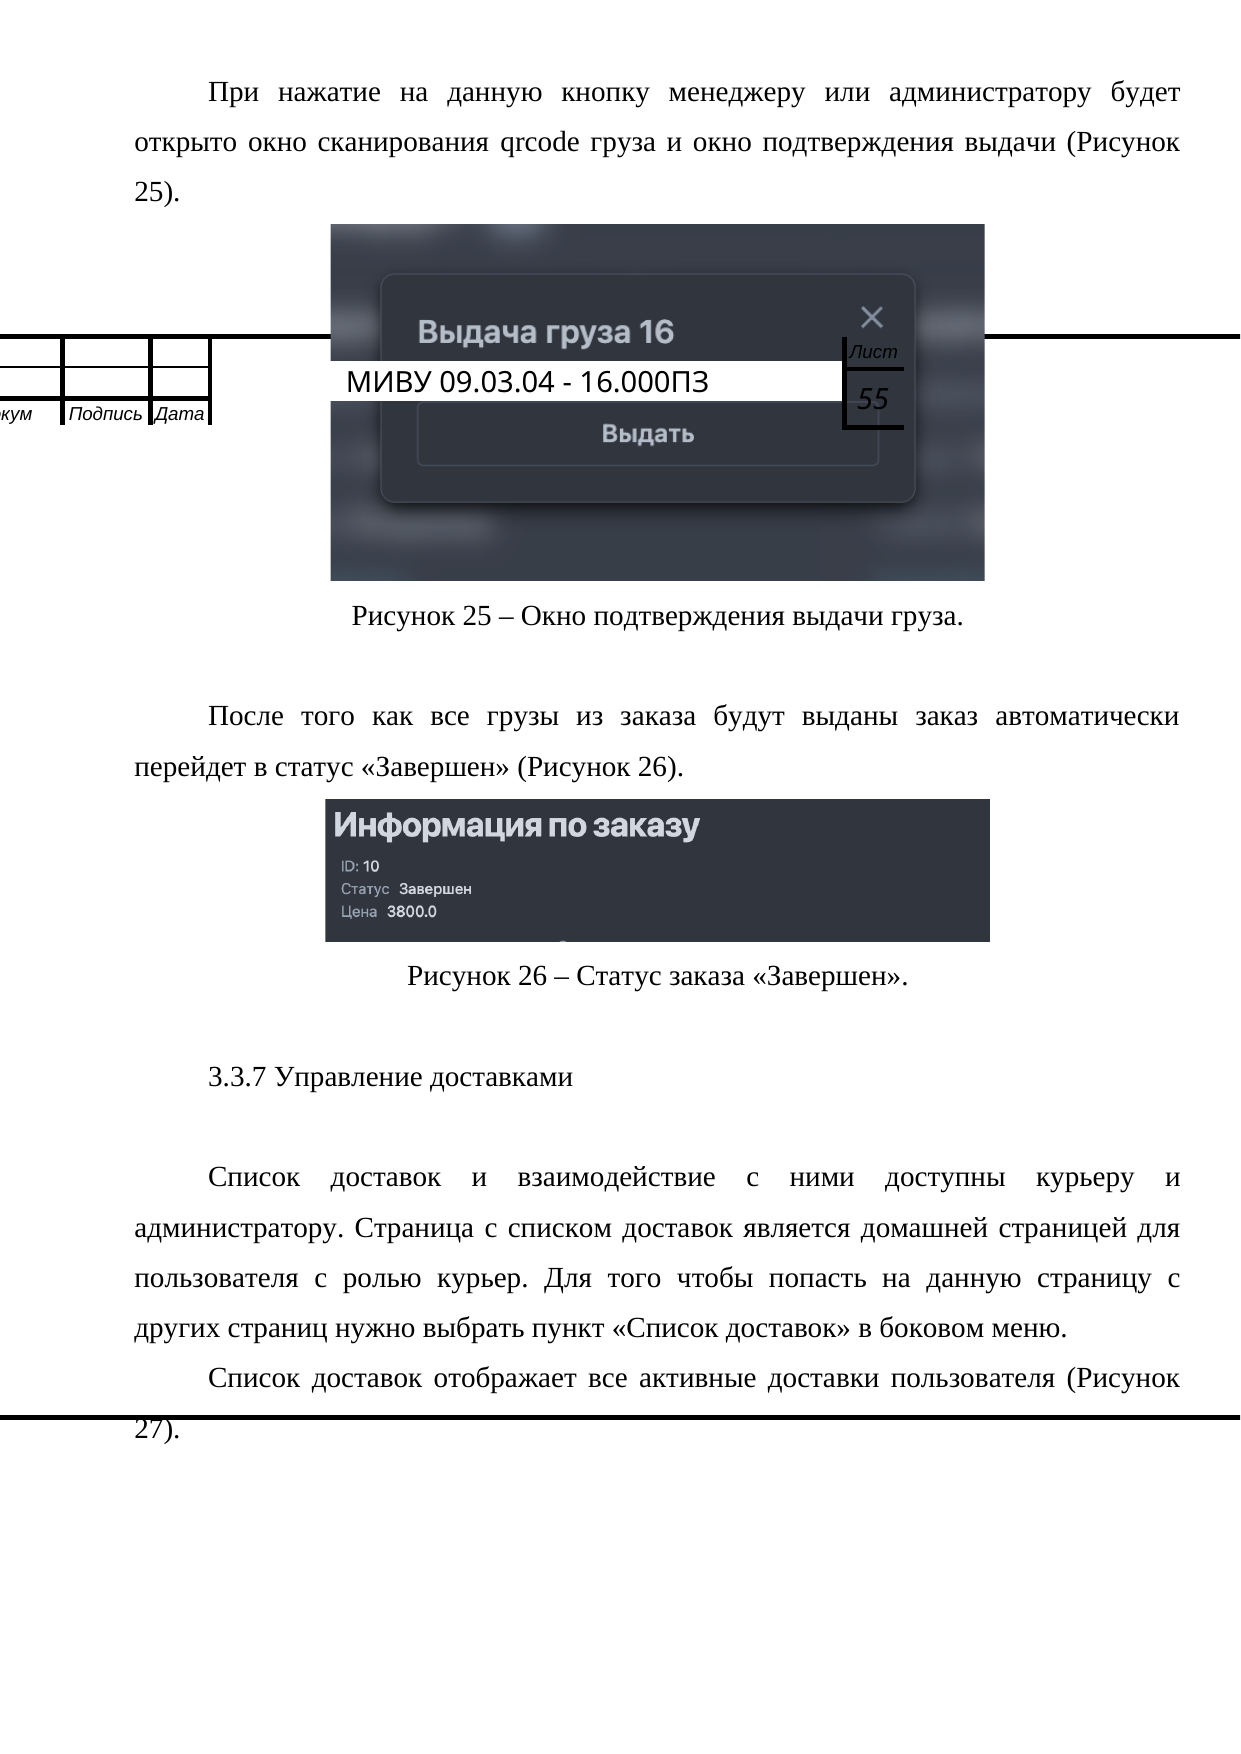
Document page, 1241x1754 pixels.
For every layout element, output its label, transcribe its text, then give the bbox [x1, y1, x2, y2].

text Список доставок отображает все активные доставки пользователя (Рисунок 27). [134, 1361, 1181, 1444]
text Список доставок и взаимодействие с ними доступны курьеру и администратору. Страница с списком доставок является домашней страницей для пользователя с ролью курьер. Для того чтобы попасть на данную страницу с других страниц нужно выбрать пункт «Список доставок» в боковом меню. [134, 1159, 1181, 1344]
picture [330, 224, 985, 581]
text При нажатие на данную кнопку менеджеру или администратору будет открыто окно сканирования qrcode груза и окно подтверждения выдачи (Рисунок 25). [134, 74, 1181, 208]
picture [325, 799, 990, 942]
text После того как все грузы из заказа будут выданы заказ автоматически перейдет в статус «Завершен» (Рисунок 26). [134, 698, 1181, 782]
text 3.3.7 Управление доставками [134, 1059, 1181, 1092]
